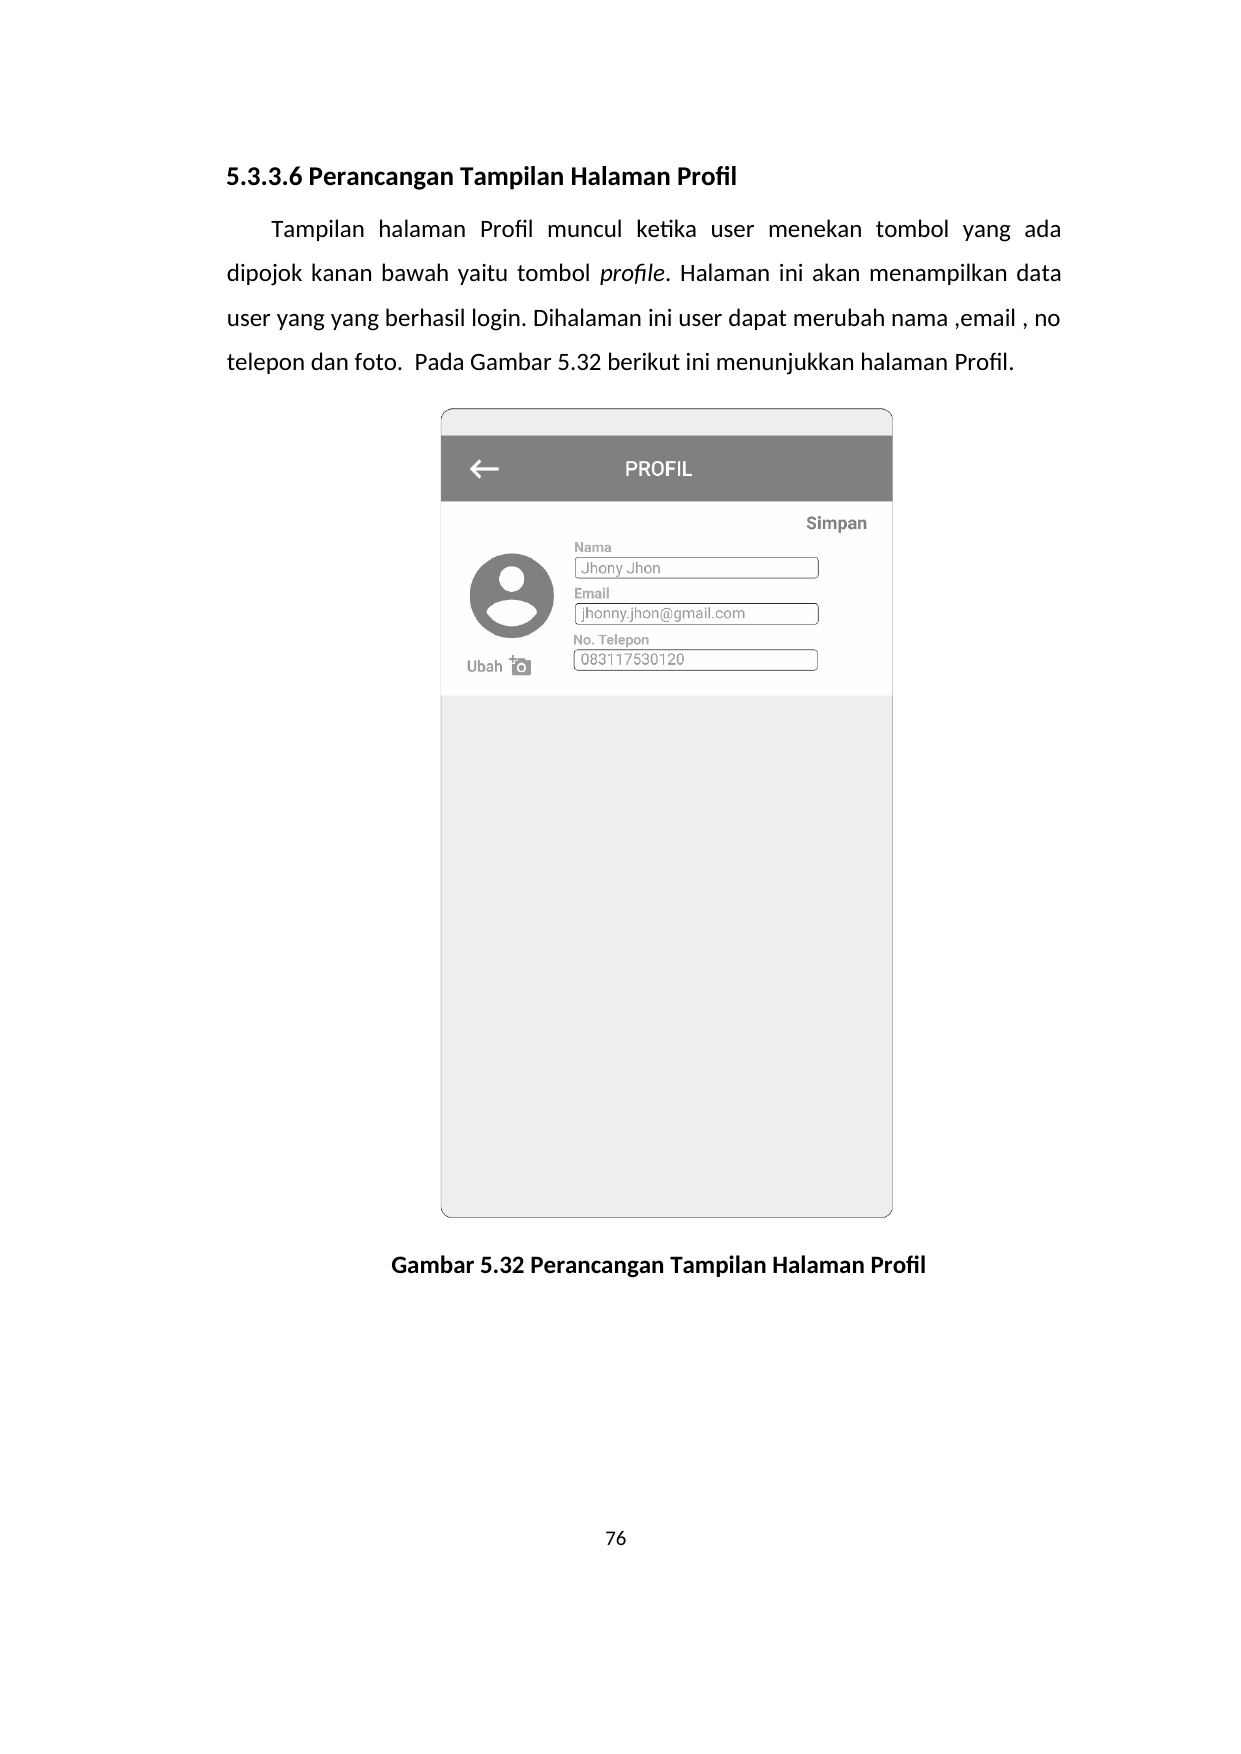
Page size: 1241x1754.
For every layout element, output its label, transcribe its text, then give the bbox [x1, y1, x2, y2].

picture [440, 408, 893, 1218]
text Tampilan halaman Profil muncul ketika user menekan tombol yang ada dipojok kanan bawah yaitu tombol profile. Halaman ini akan menampilkan data user yang yang berhasil login. Dihalaman ini user dapat merubah nama ,email , no telepon dan foto. Pada Gambar 5.32 berikut ini menunjukkan halaman Profil. [227, 213, 1062, 377]
subtitle Gambar 5.32 Perancangan Tampilan Halaman Profil [226, 1249, 1092, 1280]
subtitle 5.3.3.6 Perancangan Tampilan Halaman Profil [226, 159, 1092, 192]
